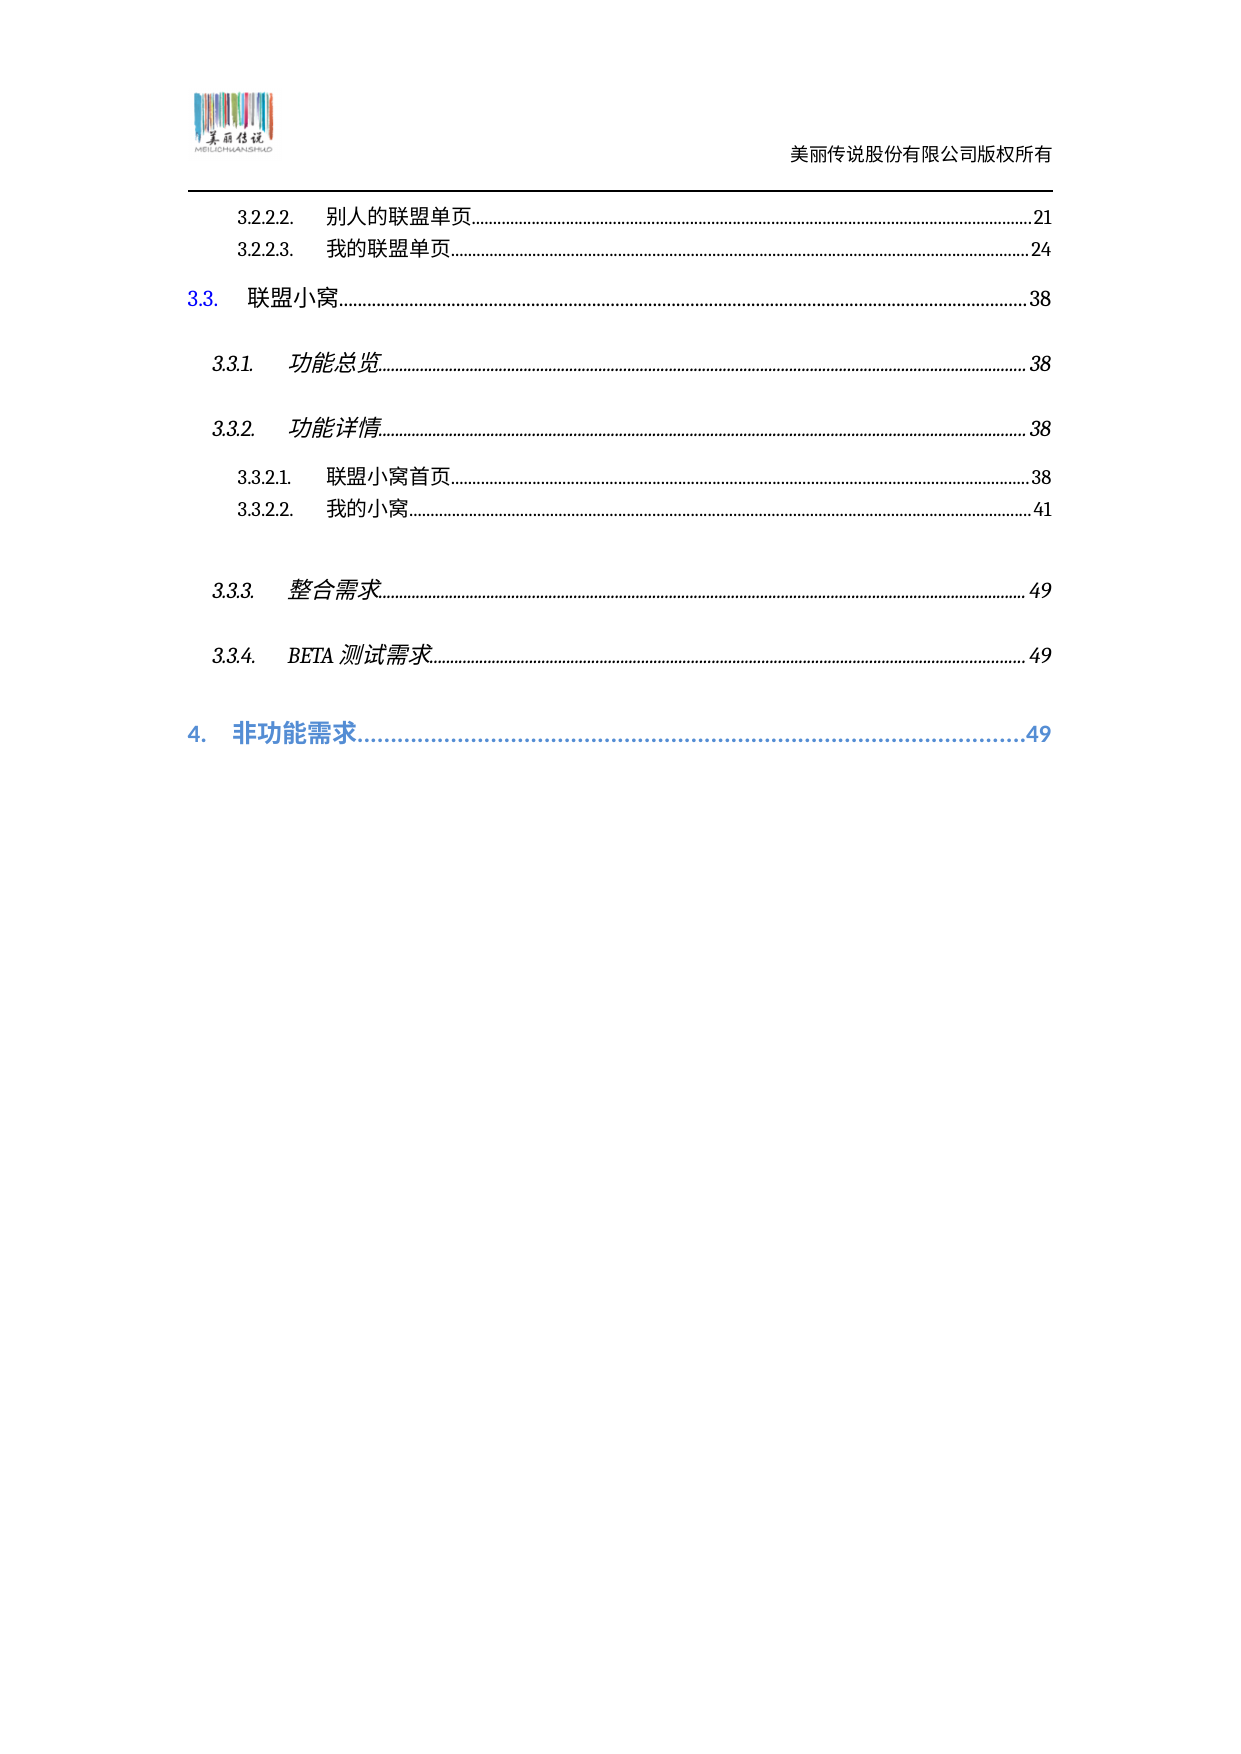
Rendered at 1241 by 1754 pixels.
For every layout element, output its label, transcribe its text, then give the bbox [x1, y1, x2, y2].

text 3.3.1. 功能总览 38 [212, 329, 1053, 394]
text 3.3.2.2. 我的小窝 41 [237, 492, 1053, 524]
text 3.3. 联盟小窝 38 [187, 264, 1053, 329]
text 3.3.2. 功能详情 38 [212, 394, 1053, 459]
text 3.2.2.2. 别人的联盟单页 21 3.2.2.3. 我的联盟单页 24 [237, 199, 1053, 264]
text 3.3.3. 整合需求 49 [212, 557, 1053, 622]
text 3.3.2.1. 联盟小窝首页 38 [237, 459, 1053, 492]
text 3.3.4. BETA测试需求 49 [212, 622, 1053, 687]
text 4. 非功能需求 49 [187, 699, 1053, 764]
picture [187, 88, 282, 161]
